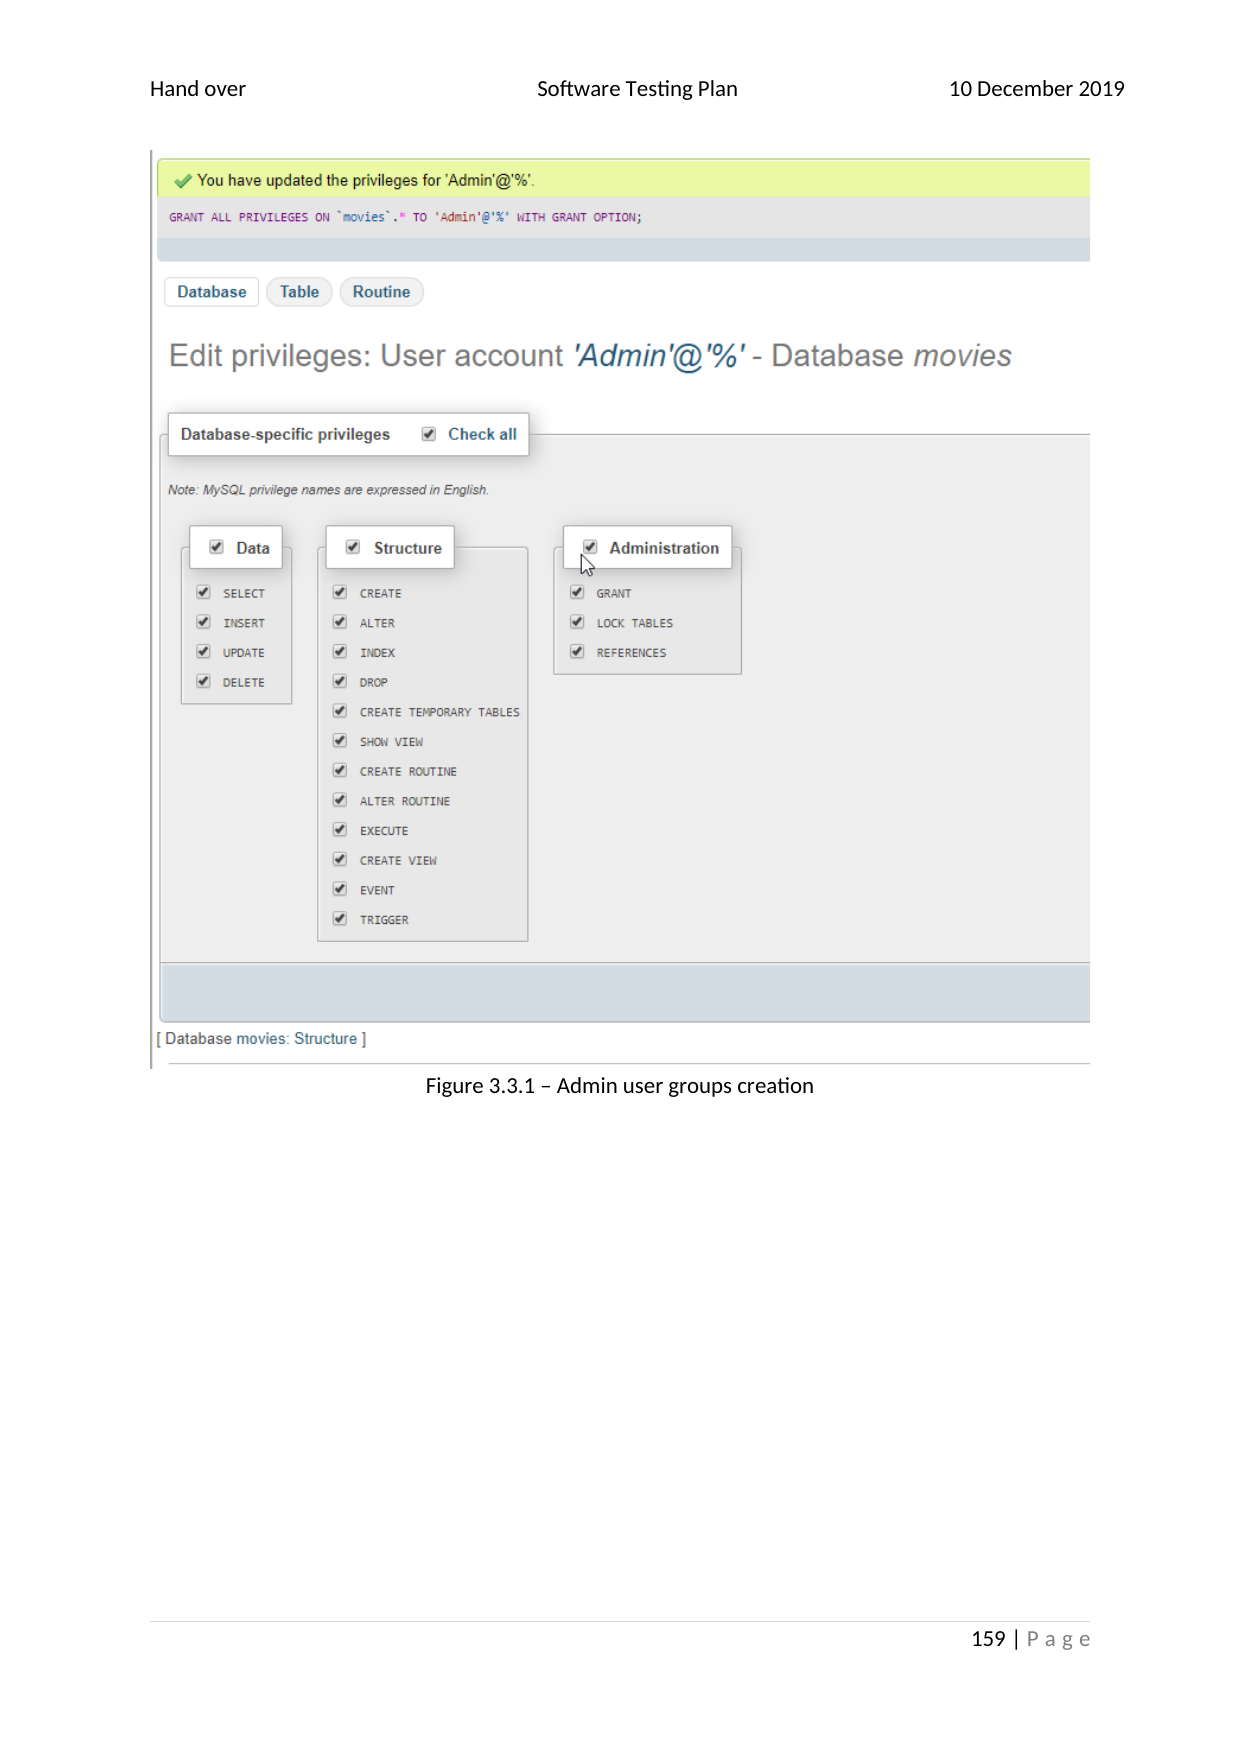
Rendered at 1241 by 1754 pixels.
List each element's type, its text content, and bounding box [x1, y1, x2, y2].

text Figure 3.3.1 – Admin user groups creation [150, 1069, 1090, 1099]
picture [150, 150, 1091, 1069]
